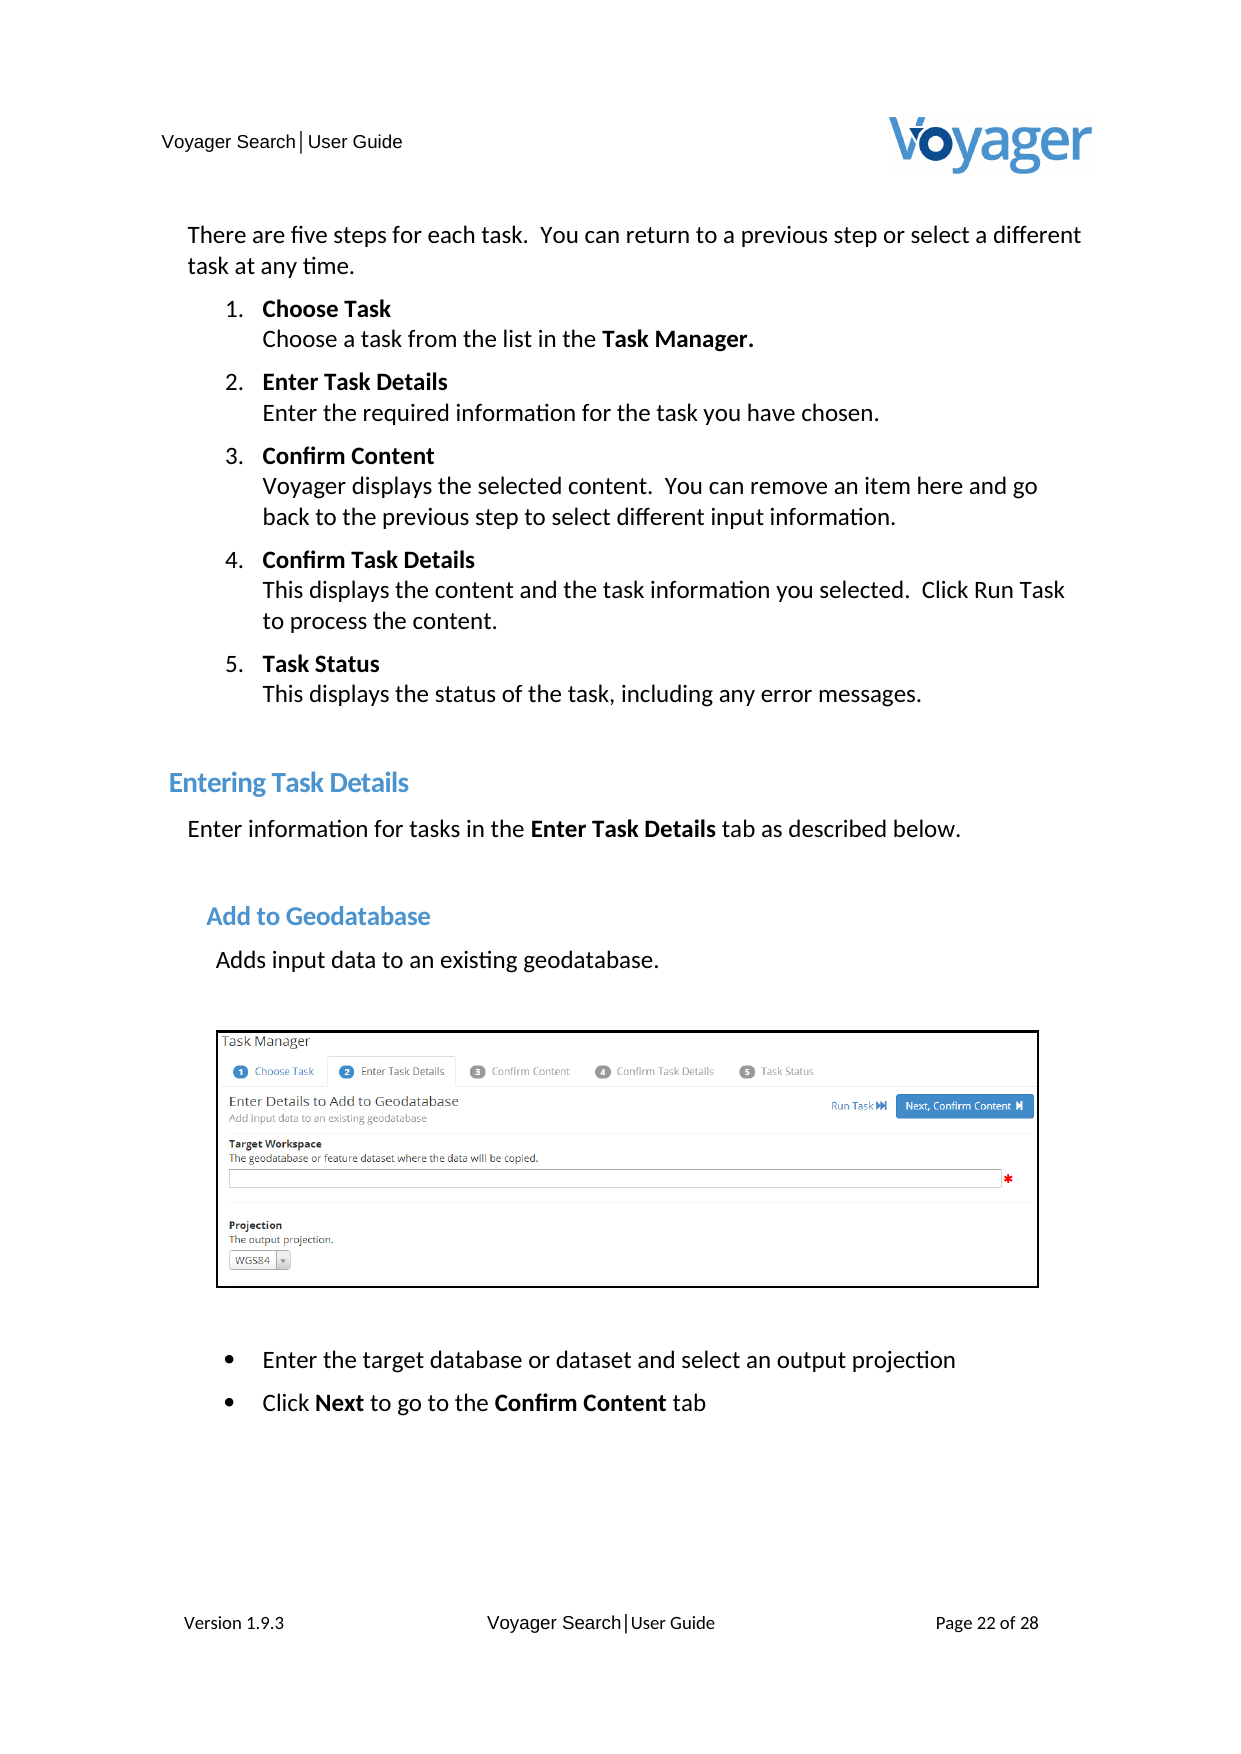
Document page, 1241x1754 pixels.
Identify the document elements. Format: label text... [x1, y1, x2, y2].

list Task Status This displays the status of the task, including any error messages. [225, 648, 1090, 739]
list Enter the target database or dataset and select an output projection [225, 1344, 1090, 1374]
text Enter information for tasks in the Enter Task Details tab as described below. [187, 813, 1090, 843]
list Choose Task Choose a task from the list in the Task Manager. [225, 293, 1090, 354]
list Confirm Task Details This displays the content and the task information you selected. Click Run Task to process the content. [225, 544, 1090, 636]
picture [218, 1033, 1037, 1286]
text Adds input data to an existing geodatabase. [216, 944, 1090, 975]
subtitle Entering Task Details [169, 764, 1090, 800]
picture [887, 116, 1093, 174]
list Click Next to go to the Confirm Content tab [225, 1387, 1090, 1448]
list Enter Task Details Enter the required information for the task you have chosen. [225, 366, 1090, 427]
subtitle Add to Geodatabase [206, 899, 1090, 932]
text There are five steps for each task. You can return to a previous step or select a different task at any time. [187, 219, 1090, 280]
list Confirm Content Voyager displays the selected content. You can remove an item here and go back to the previous step to select different input information. [225, 440, 1090, 531]
